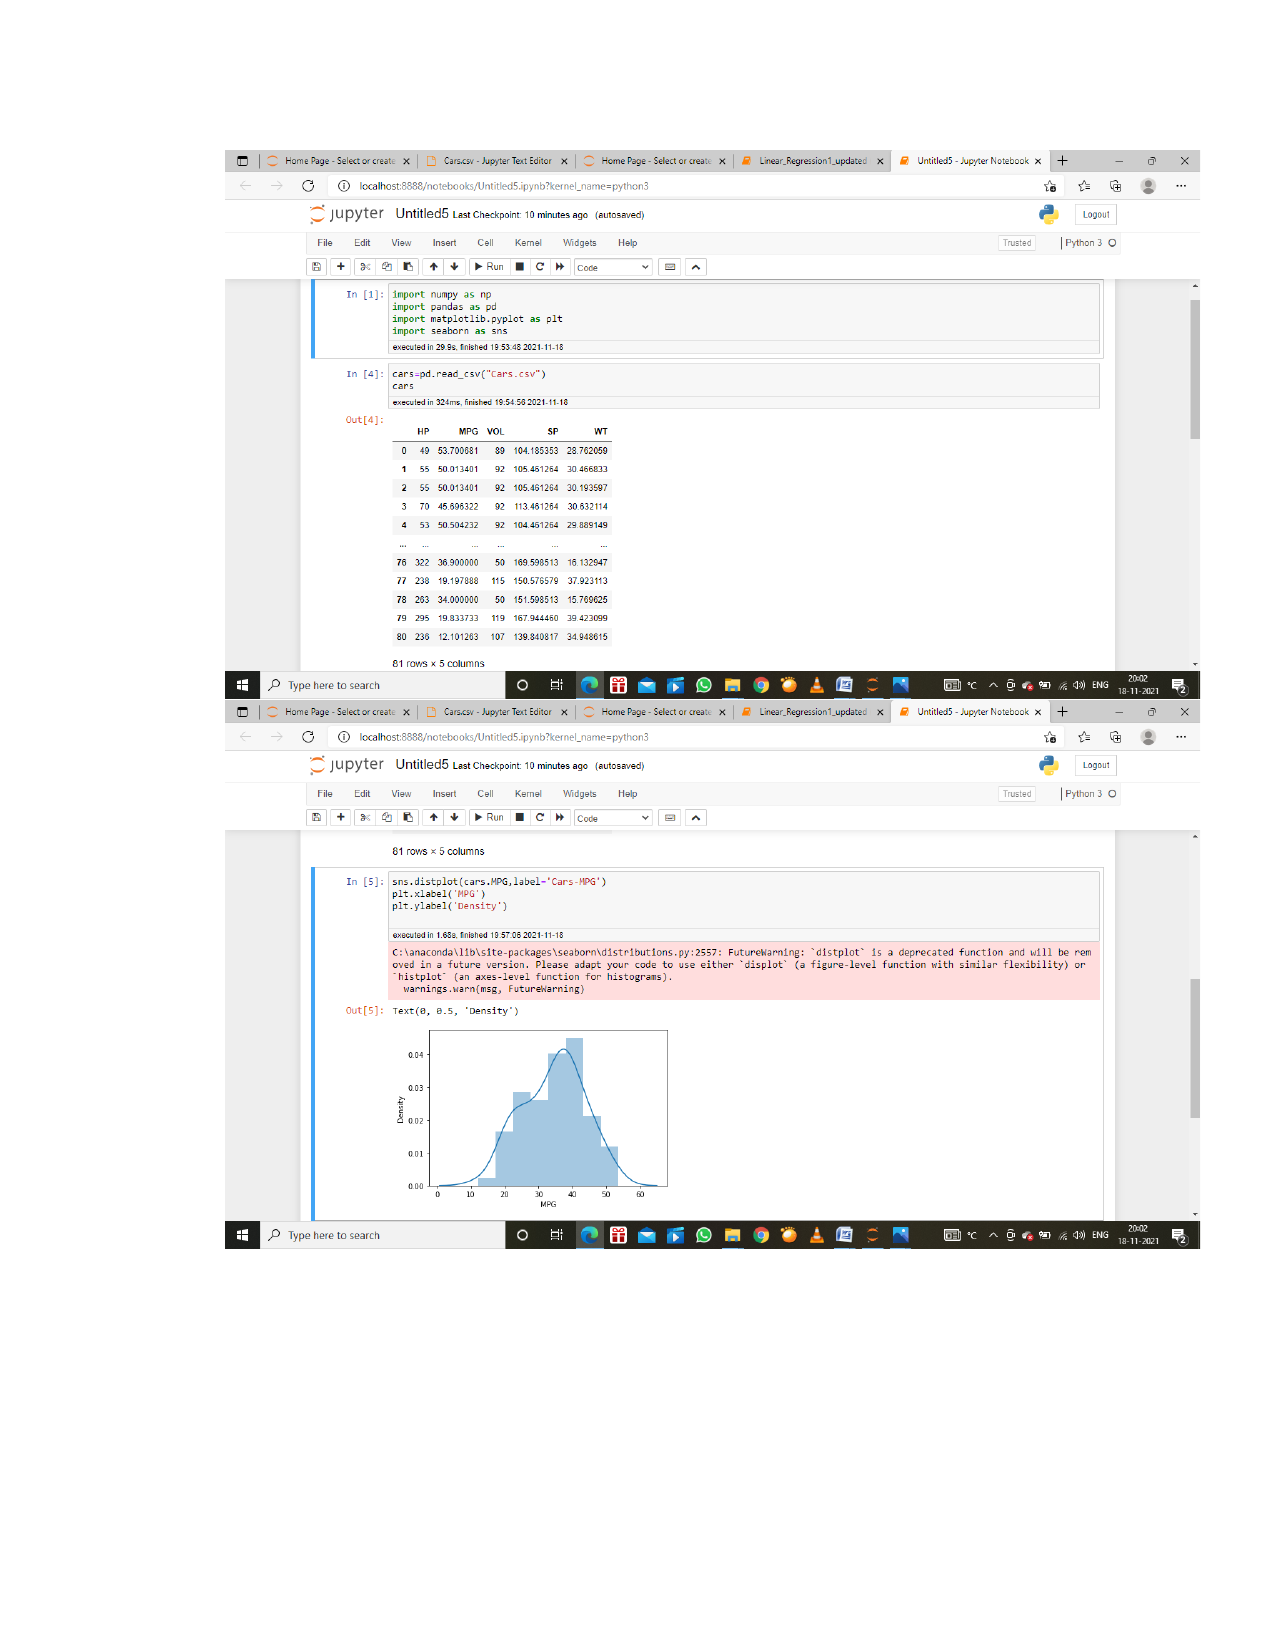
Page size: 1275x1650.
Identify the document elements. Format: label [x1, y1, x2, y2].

picture [225, 700, 1200, 1249]
picture [225, 150, 1200, 699]
